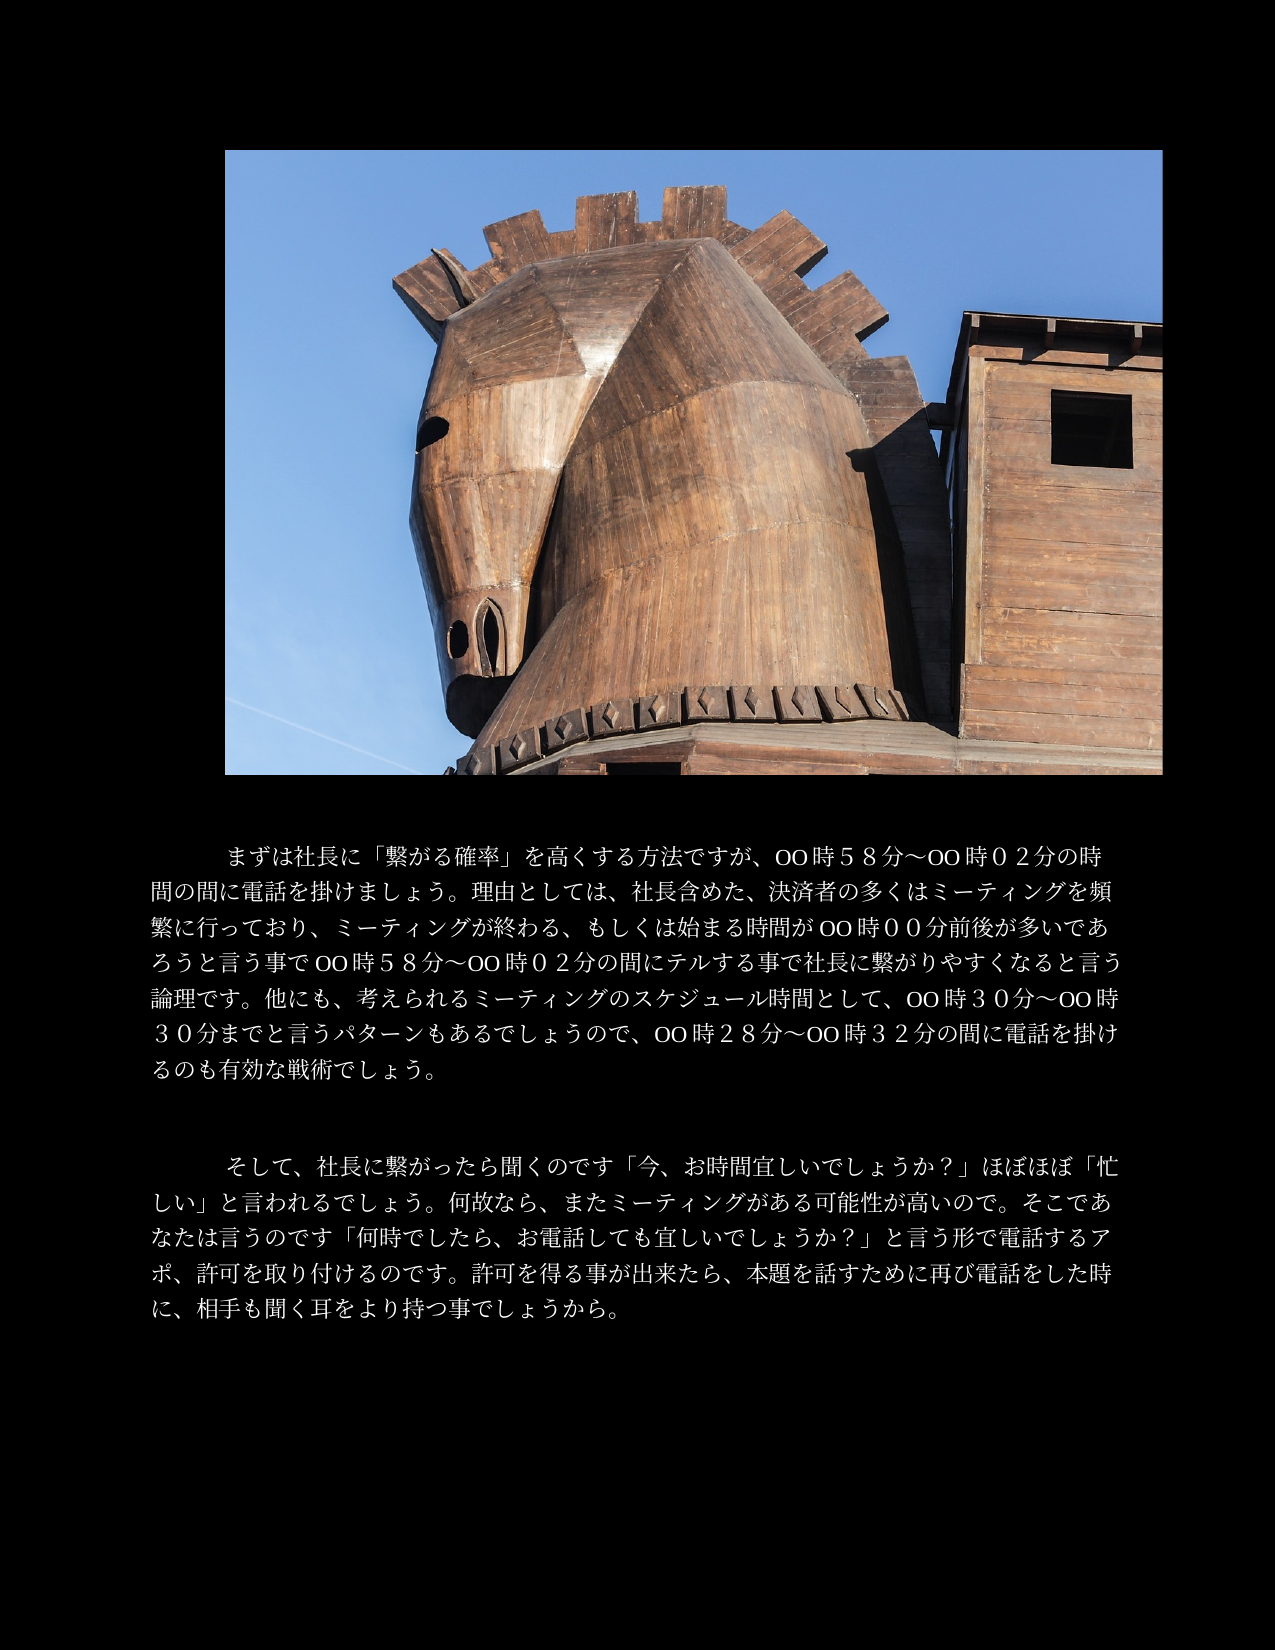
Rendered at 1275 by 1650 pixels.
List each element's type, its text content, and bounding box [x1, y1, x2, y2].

text そして、社長に繋がったら聞くのです「今、お時間宜しいでしょうか？」ほぼほぼ「忙しい」と言われるでしょう。何故なら、またミーティングがある可能性が高いので。そこであなたは言うのです「何時でしたら、お電話しても宜しいでしょうか？」と言う形で電話するアポ、許可を取り付けるのです。許可を得る事が出来たら、本題を話すために再び電話をした時に、相手も聞く耳をより持つ事でしょうから。 [150, 1149, 1125, 1324]
text まずは社長に「繋がる確率」を高くする方法ですが、OO時５８分～OO時０２分の時間の間に電話を掛けましょう。理由としては、社長含めた、決済者の多くはミーティングを頻繁に行っており、ミーティングが終わる、もしくは始まる時間がOO時００分前後が多いであろうと言う事でOO時５８分～OO時０２分の間にテルする事で社長に繋がりやすくなると言う論理です。他にも、考えられるミーティングのスケジュール時間として、OO時３０分～OO時３０分までと言うパターンもあるでしょうので、OO時２８分～OO時３２分の間に電話を掛けるのも有効な戦術でしょう。 [150, 839, 1125, 1085]
picture [225, 150, 1163, 775]
